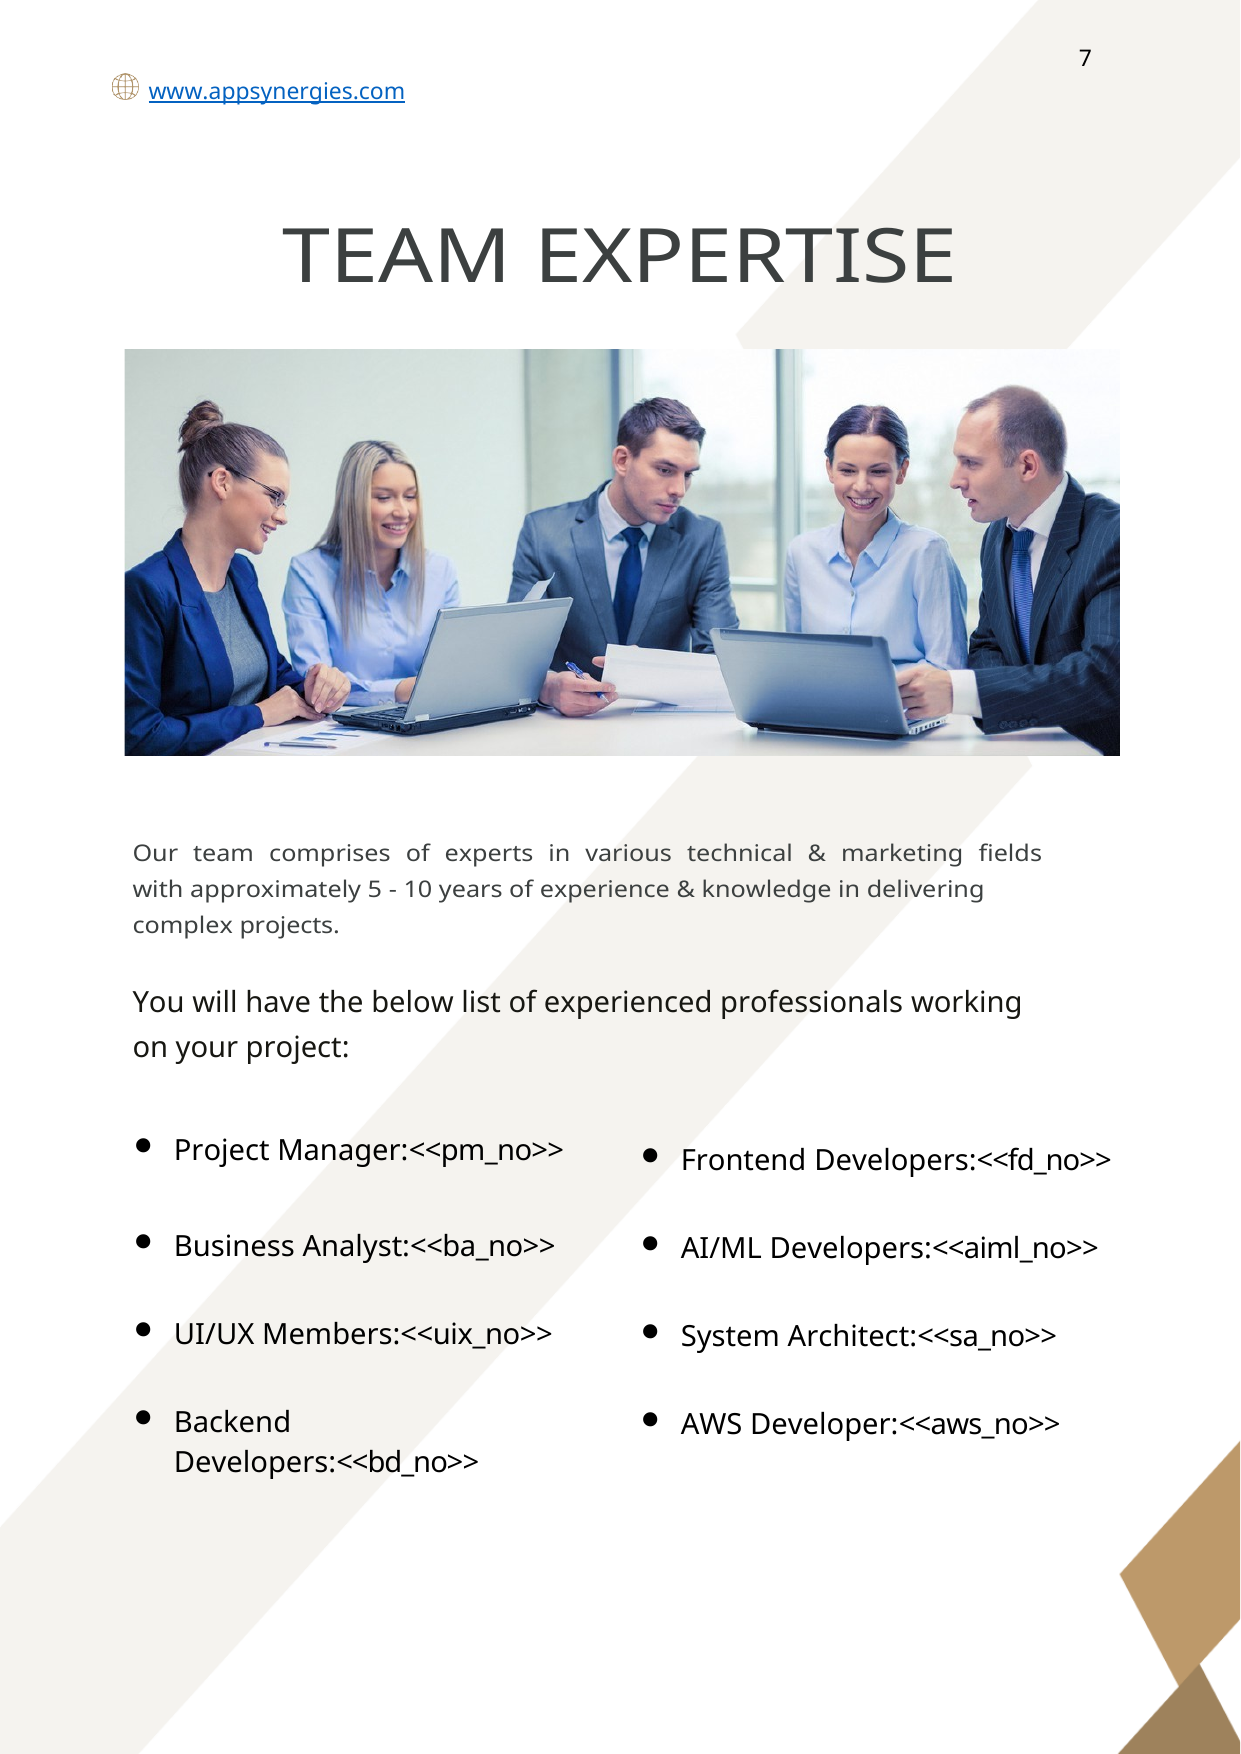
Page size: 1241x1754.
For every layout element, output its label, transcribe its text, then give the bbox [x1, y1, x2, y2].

text You will have the below list of experienced professionals working on your project: [132, 981, 1034, 1066]
subtitle TEAM EXPERTISE [148, 202, 1092, 304]
text Our team comprises of experts in various technical & marketing fields with approximately 5 - 10 years of experience & knowledge in delivering complex projects. [132, 836, 1057, 940]
subtitle AWS Developer:<<aws_no>> [643, 1403, 1240, 1444]
subtitle Project Manager:<<pm_no>> [136, 1129, 597, 1169]
text www.appsynergies.com [112, 74, 1240, 106]
picture [0, 0, 1241, 1754]
subtitle AI/ML Developers:<<aiml_no>> [643, 1227, 1240, 1268]
subtitle UI/UX Members:<<uix_no>> [136, 1313, 597, 1353]
subtitle Business Analyst:<<ba_no>> [136, 1225, 597, 1265]
subtitle Backend Developers:<<bd_no>> [136, 1401, 597, 1481]
subtitle System Architect:<<sa_no>> [643, 1316, 1240, 1356]
text 7 [1078, 42, 1240, 73]
subtitle Frontend Developers:<<fd_no>> [643, 1139, 1240, 1180]
